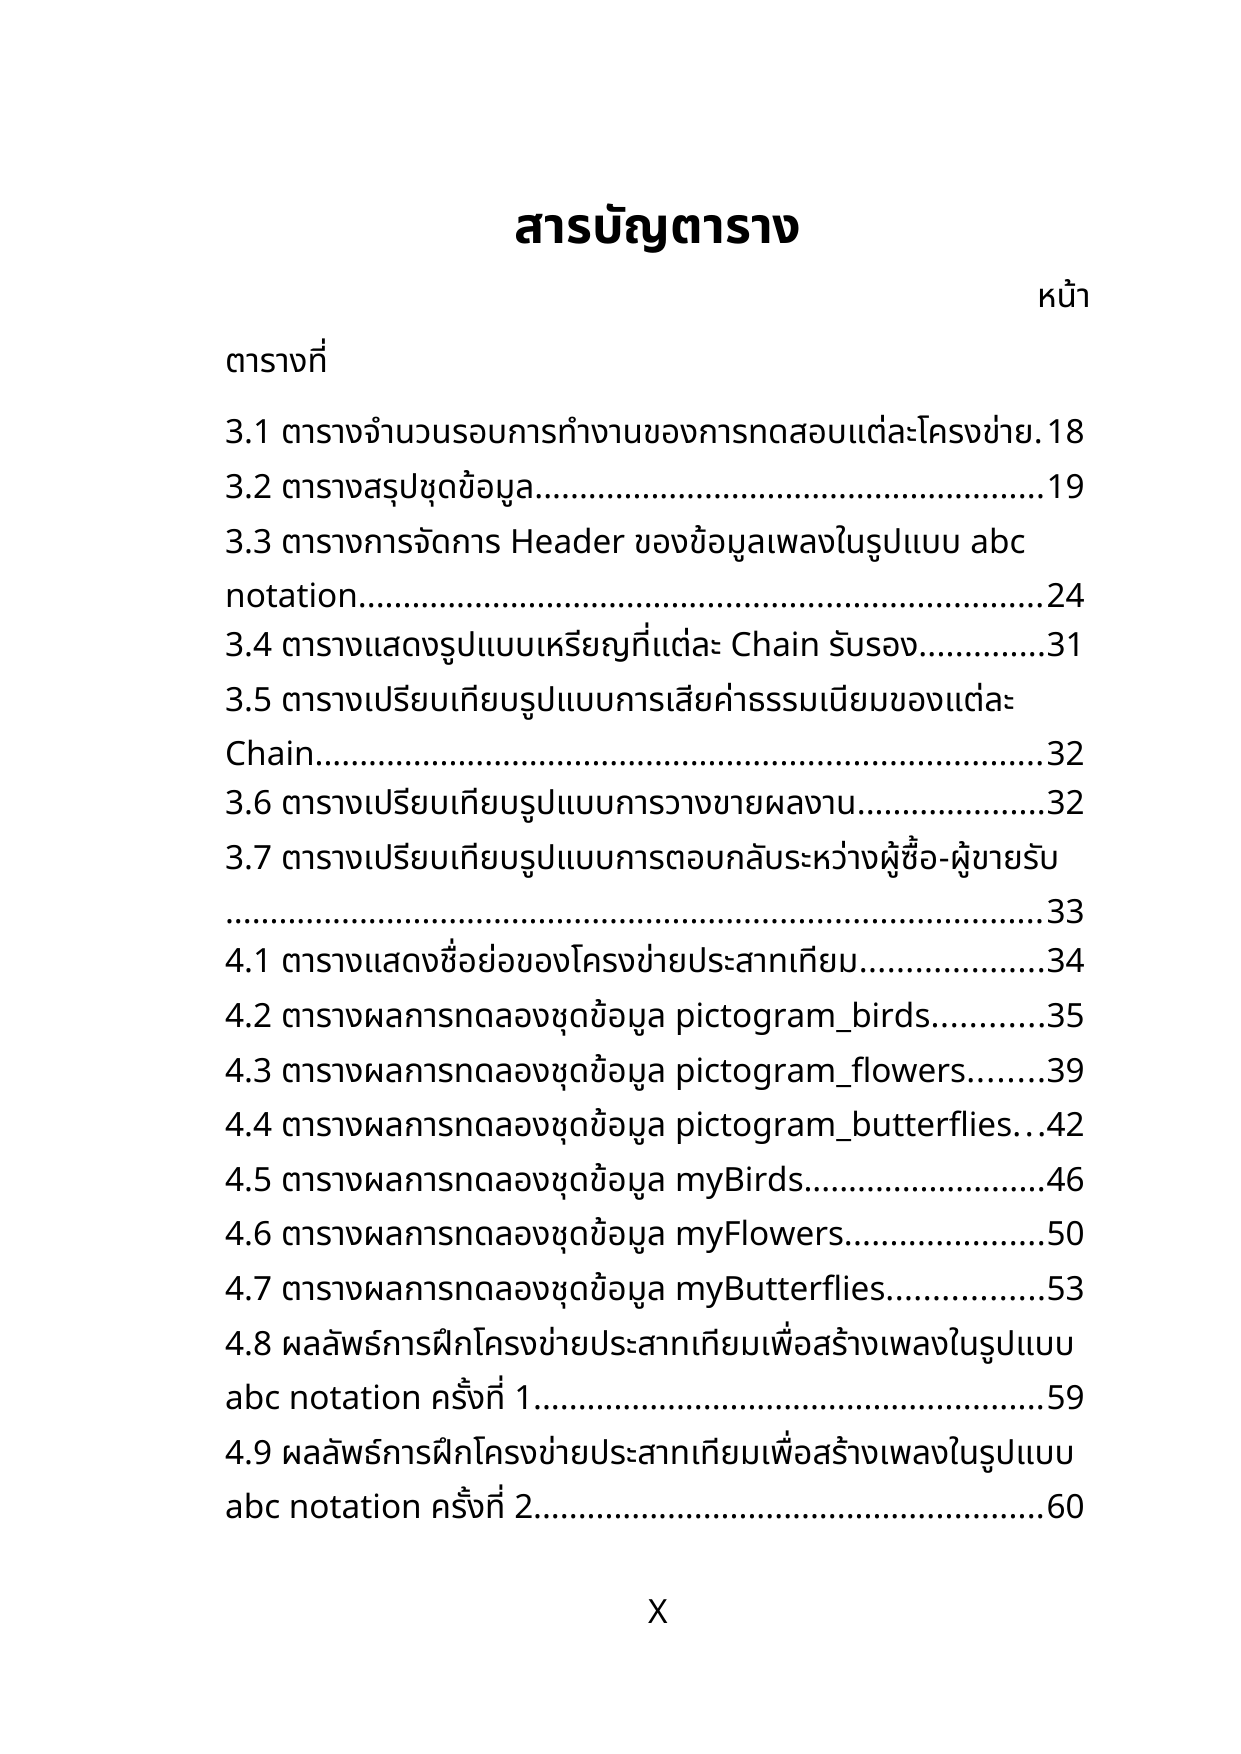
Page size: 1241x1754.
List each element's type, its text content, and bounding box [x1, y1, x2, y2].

subtitle สารบัญตาราง [225, 191, 1090, 266]
text ตารางที่ [225, 337, 1090, 388]
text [225, 408, 1090, 1534]
text หน้า [225, 272, 1090, 323]
